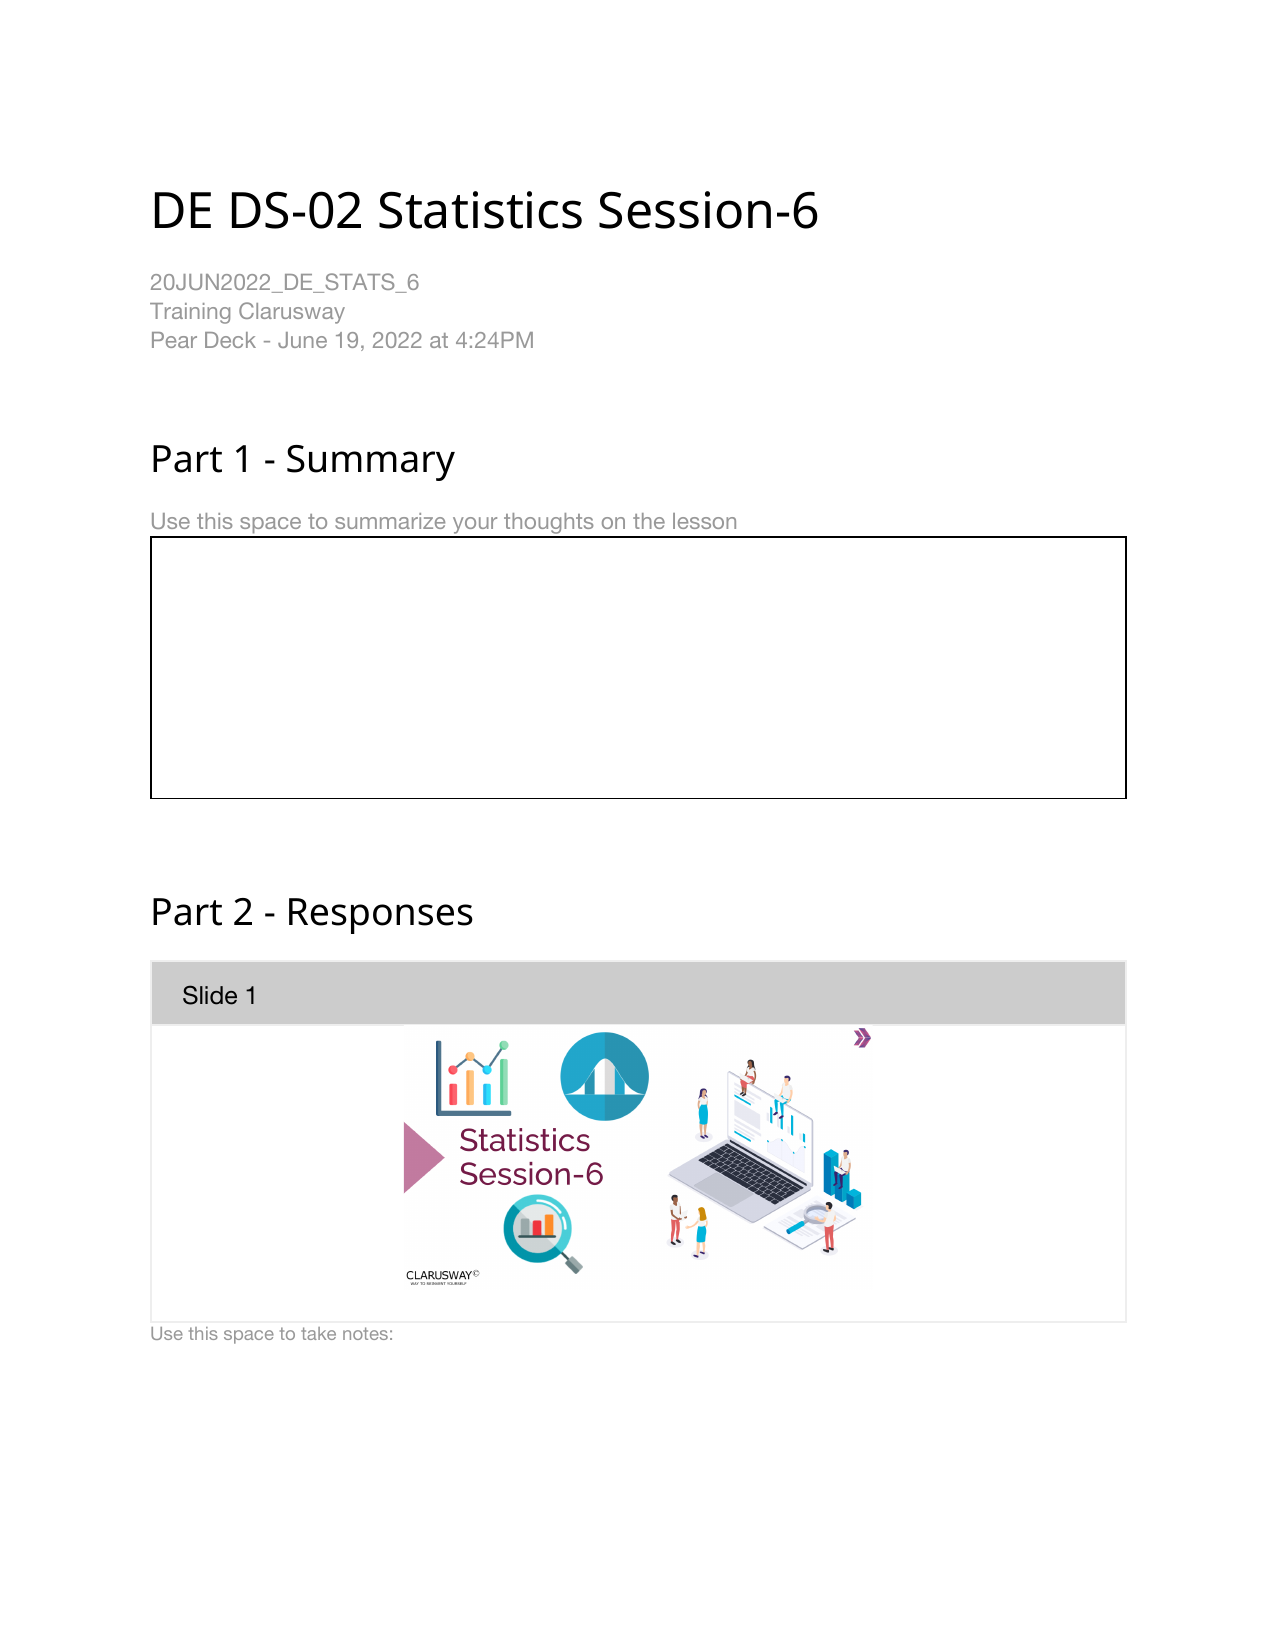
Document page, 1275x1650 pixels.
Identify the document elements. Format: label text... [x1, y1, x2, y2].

picture [403, 1025, 873, 1290]
text Use this space to take notes: [150, 1323, 1125, 1346]
table_cell [152, 1026, 1125, 1321]
text 20JUN2022_DE_STATS_6 [150, 268, 1125, 297]
table_header Slide 1 [152, 962, 1125, 1024]
table_header [152, 538, 1125, 797]
subtitle Part 2 - Responses [150, 886, 1125, 937]
text Pear Deck - June 19, 2022 at 4:24PM [150, 326, 1125, 355]
text Use this space to summarize your thoughts on the lesson [150, 507, 1125, 536]
subtitle Part 1 - Summary [150, 433, 1125, 484]
subtitle DE DS-02 Statistics Session-6 [150, 175, 1125, 243]
text Training Clarusway [150, 297, 1125, 326]
